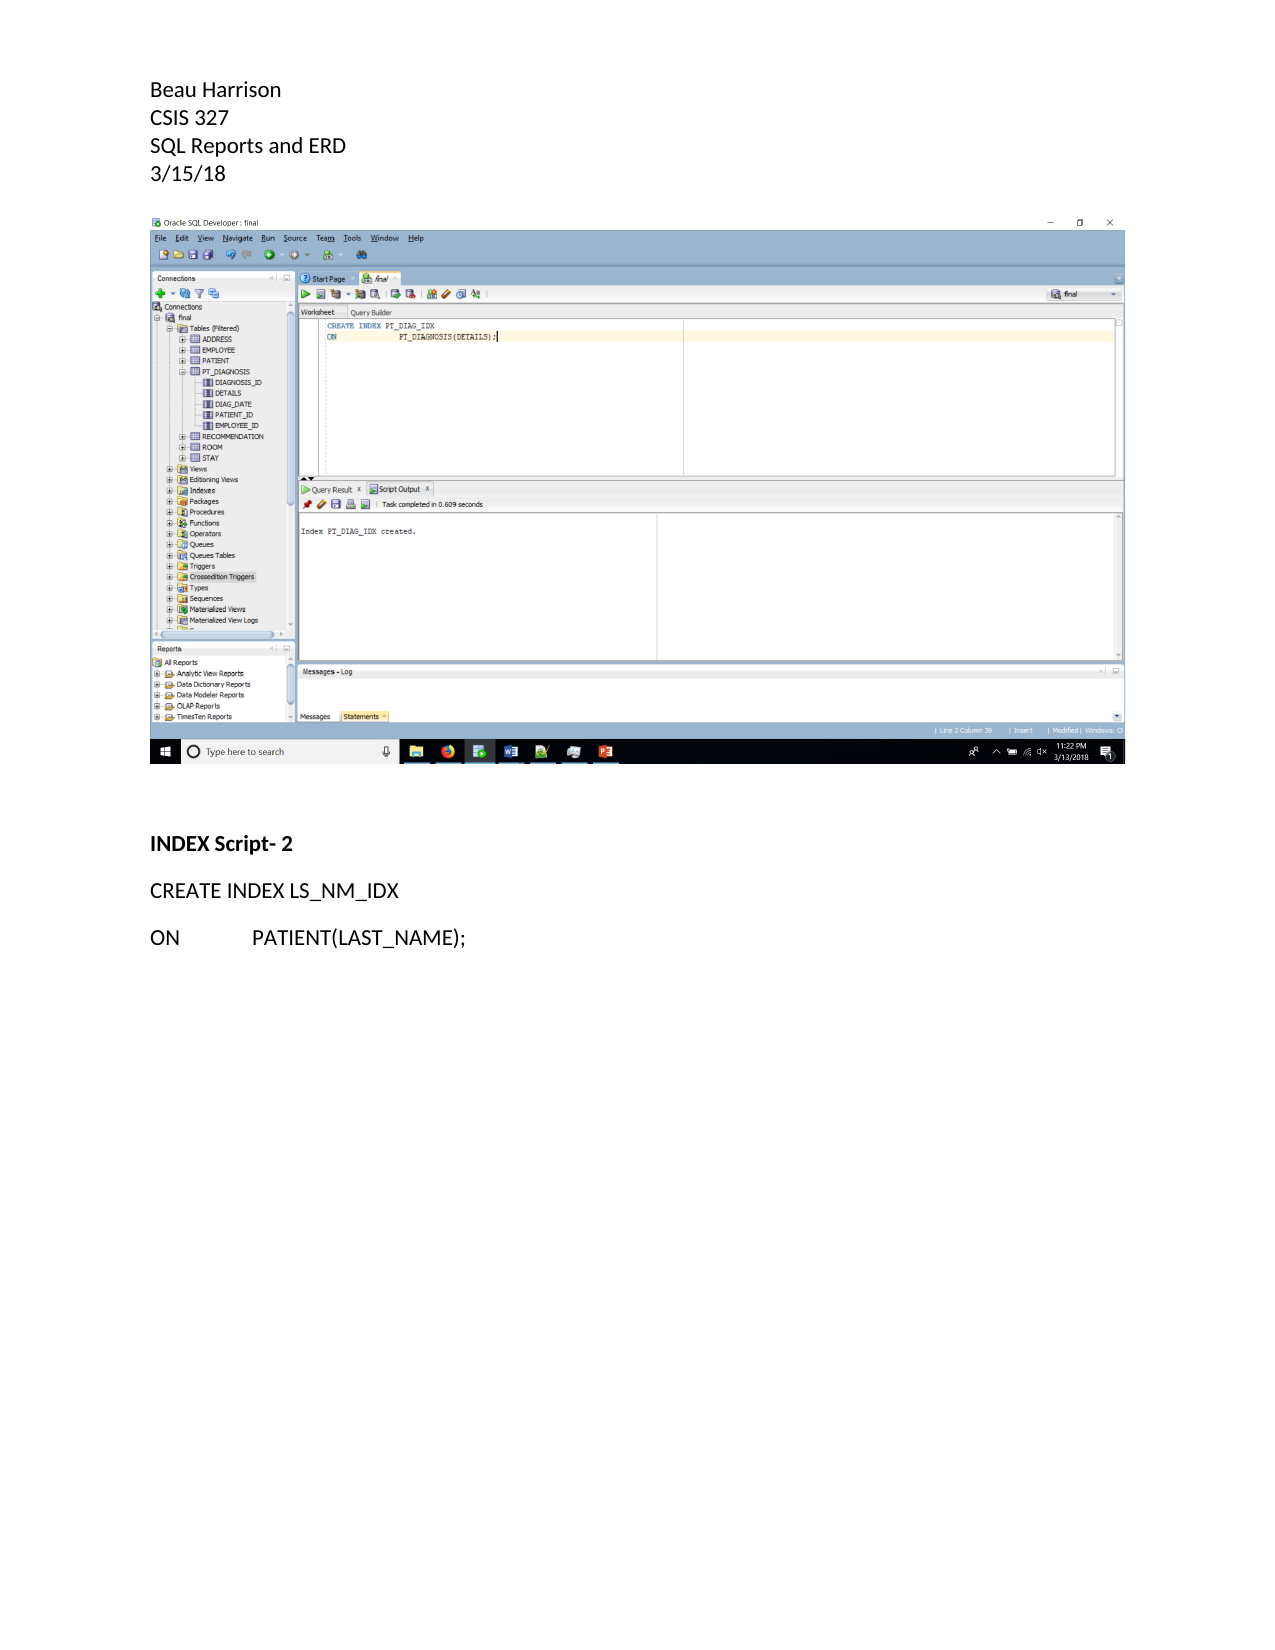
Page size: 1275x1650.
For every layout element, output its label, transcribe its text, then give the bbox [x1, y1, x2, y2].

text CREATE INDEX LS_NM_IDX [150, 876, 1125, 904]
picture [150, 215, 1125, 764]
text INDEX Script- 2 [150, 829, 1125, 857]
text ON PATIENT(LAST_NAME); [150, 923, 1125, 951]
